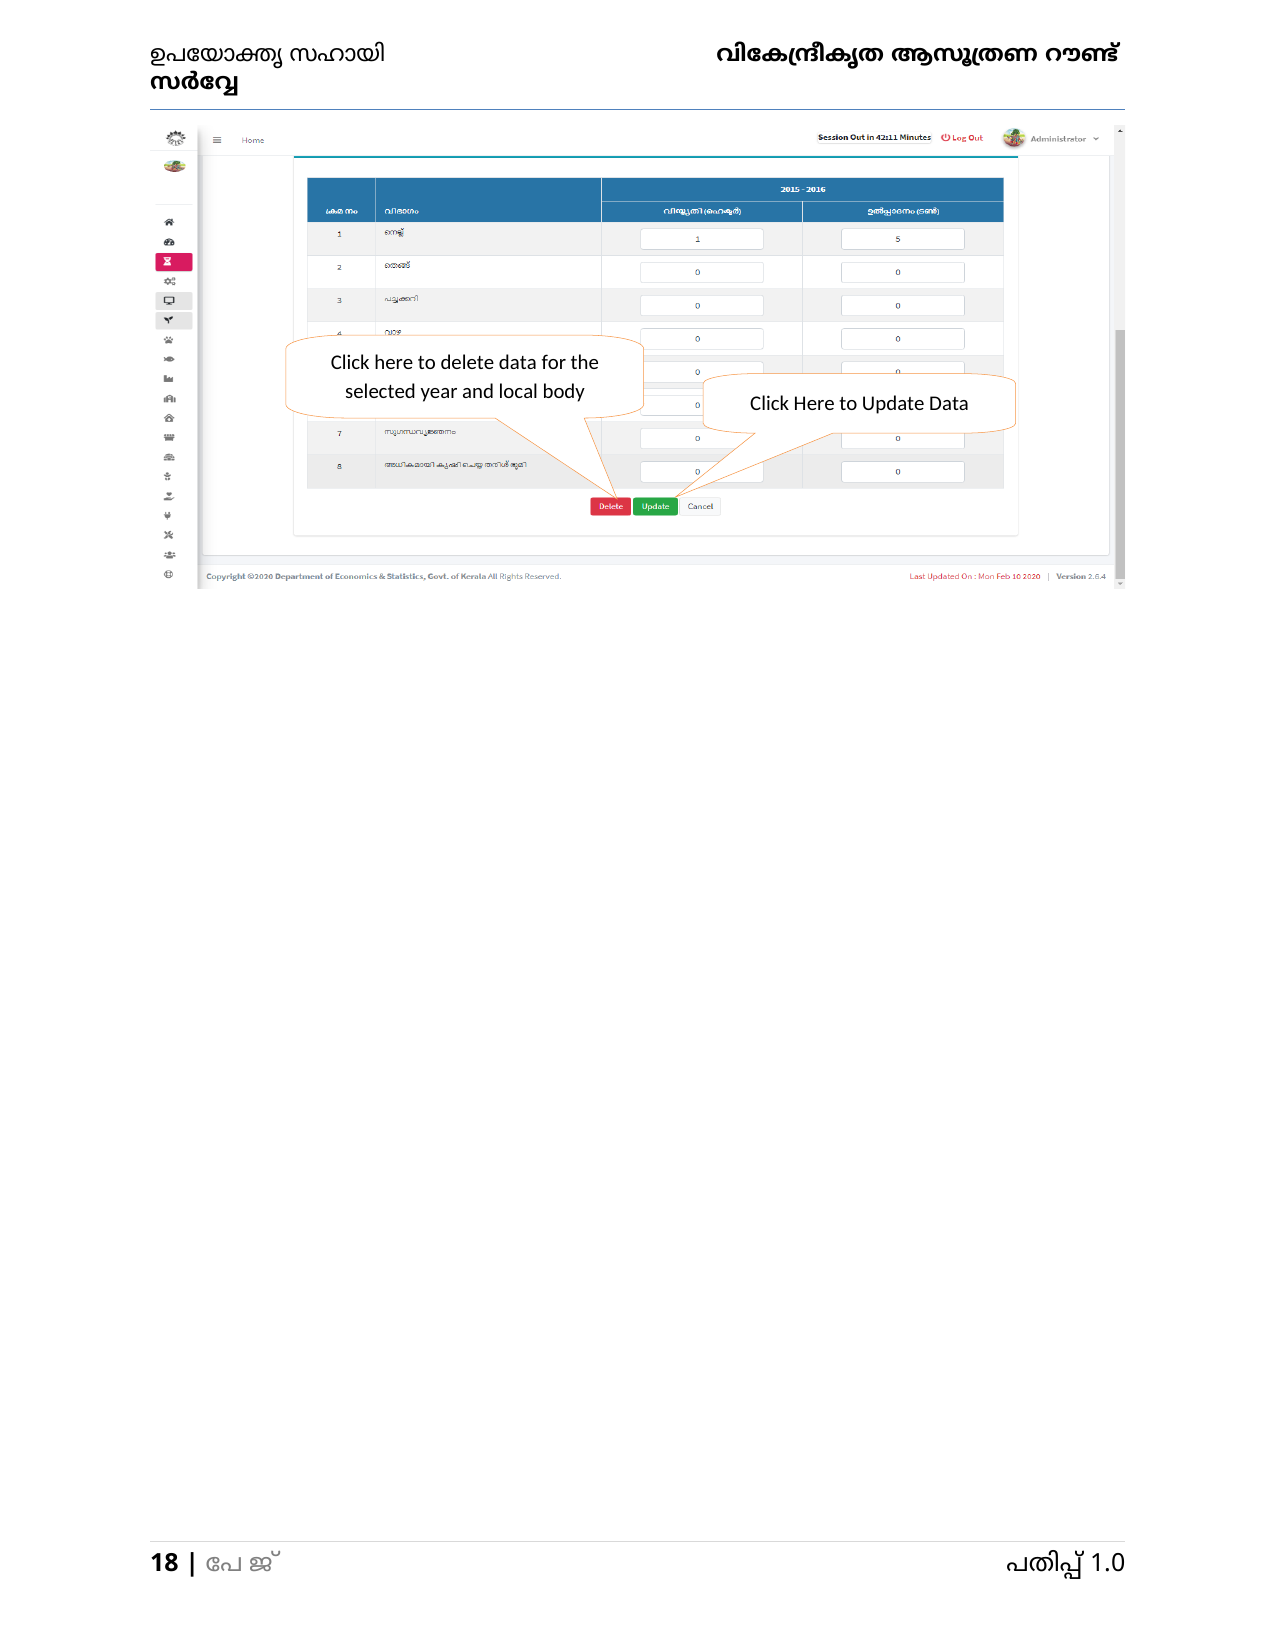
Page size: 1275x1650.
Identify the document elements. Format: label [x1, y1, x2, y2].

picture [150, 125, 1125, 589]
